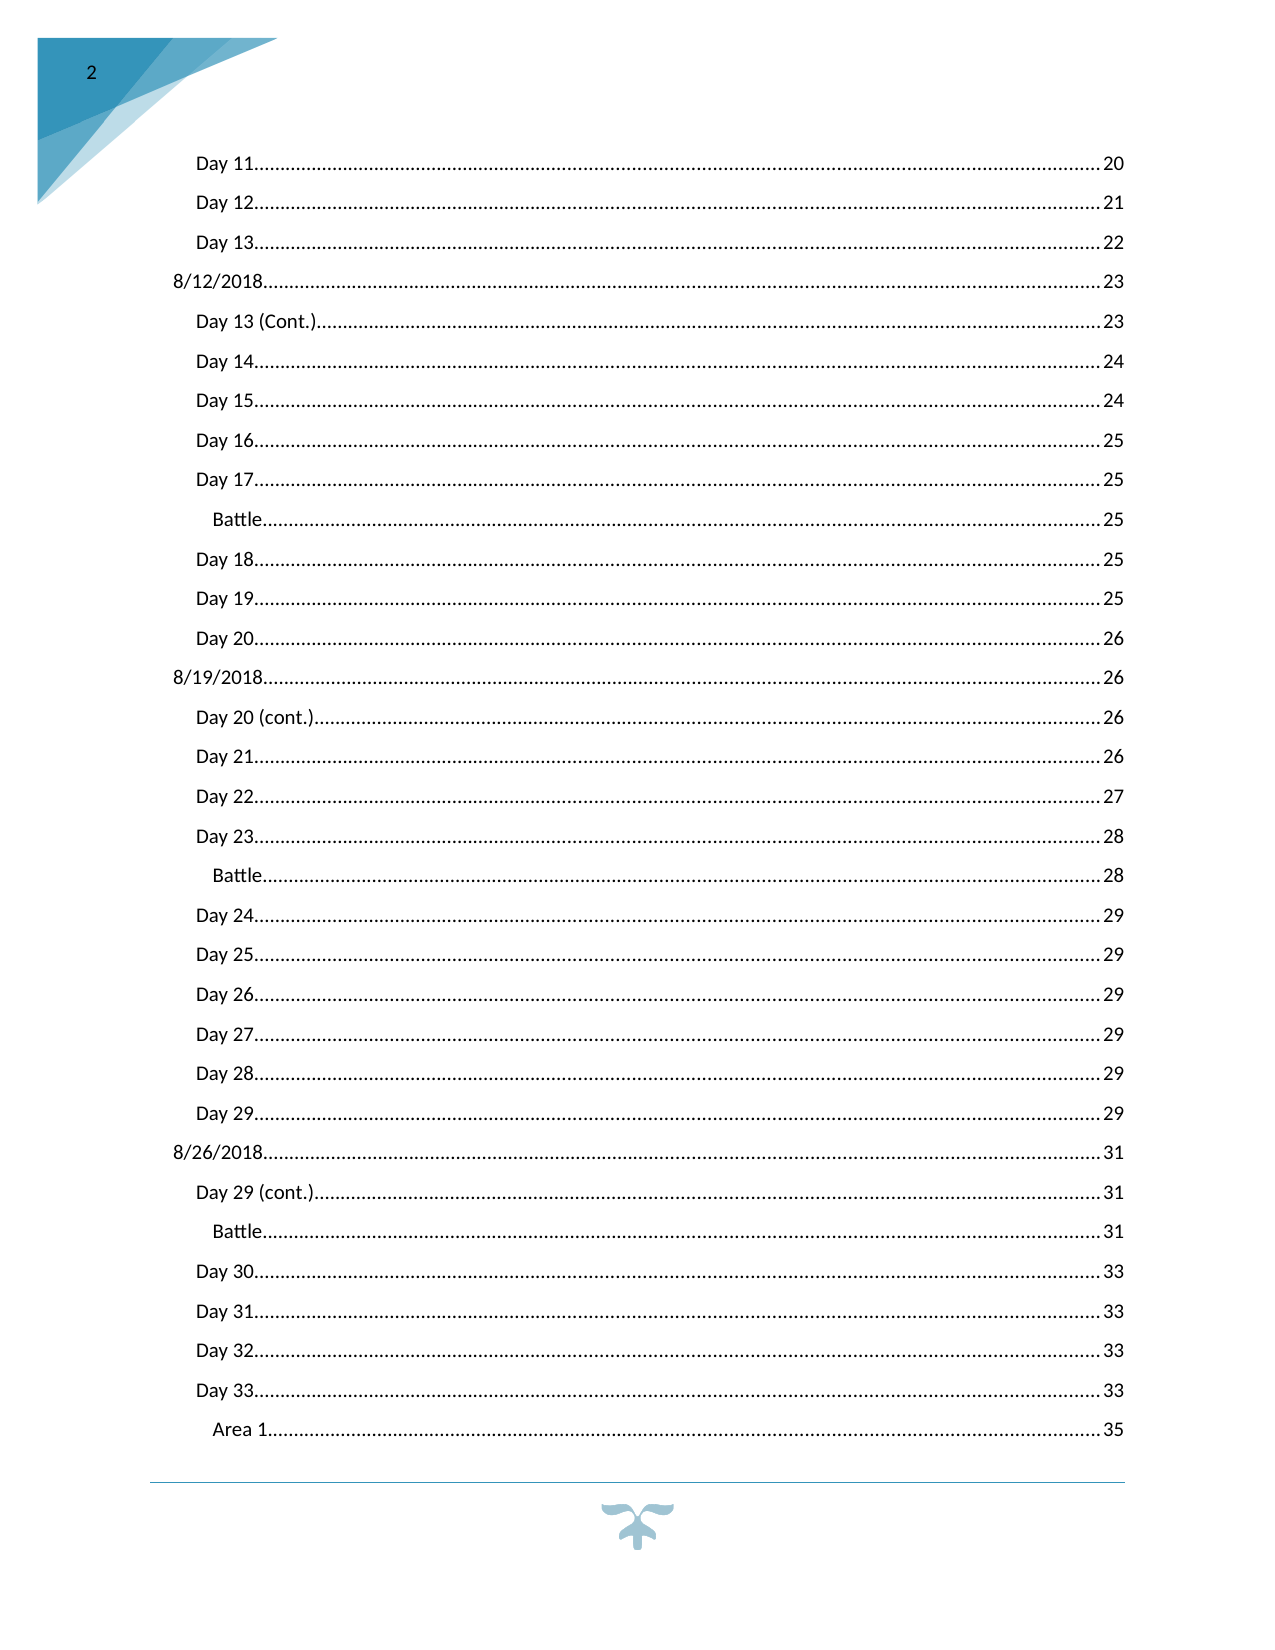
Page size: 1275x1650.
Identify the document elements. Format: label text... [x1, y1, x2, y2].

text 8/12/2018 23 [173, 269, 1125, 294]
text Battle 25 [212, 506, 1125, 532]
text Day 19 25 [196, 585, 1125, 611]
text Day 13 (Cont.) 23 [196, 308, 1125, 334]
text Day 11 20 [196, 150, 1125, 175]
text Day 12 21 [196, 189, 1125, 215]
text Day 28 29 [196, 1060, 1125, 1086]
text 8/26/2018 31 [173, 1139, 1125, 1165]
text Day 14 24 [196, 348, 1125, 373]
text Day 29 29 [196, 1100, 1125, 1125]
text Day 23 28 [196, 823, 1125, 848]
text Day 18 25 [196, 546, 1125, 571]
picture [37, 37, 279, 206]
text Day 33 33 [196, 1377, 1125, 1402]
text Day 31 33 [196, 1298, 1125, 1323]
text Day 26 29 [196, 981, 1125, 1007]
text Day 20 26 [196, 625, 1125, 650]
text Day 17 25 [196, 467, 1125, 492]
text Day 21 26 [196, 744, 1125, 769]
text Day 32 33 [196, 1337, 1125, 1363]
text Day 29 (cont.) 31 [196, 1179, 1125, 1204]
text Day 30 33 [196, 1258, 1125, 1284]
text Battle 28 [212, 862, 1125, 888]
text Day 13 22 [196, 229, 1125, 254]
text Day 16 25 [196, 427, 1125, 452]
text Day 25 29 [196, 942, 1125, 967]
text Day 20 (cont.) 26 [196, 704, 1125, 729]
text 8/19/2018 26 [173, 664, 1125, 690]
text Area 1 35 [212, 1417, 1125, 1442]
text Day 27 29 [196, 1021, 1125, 1046]
text Day 22 27 [196, 783, 1125, 809]
text Day 15 24 [196, 387, 1125, 413]
text Battle 31 [212, 1219, 1125, 1244]
text Day 24 29 [196, 902, 1125, 927]
